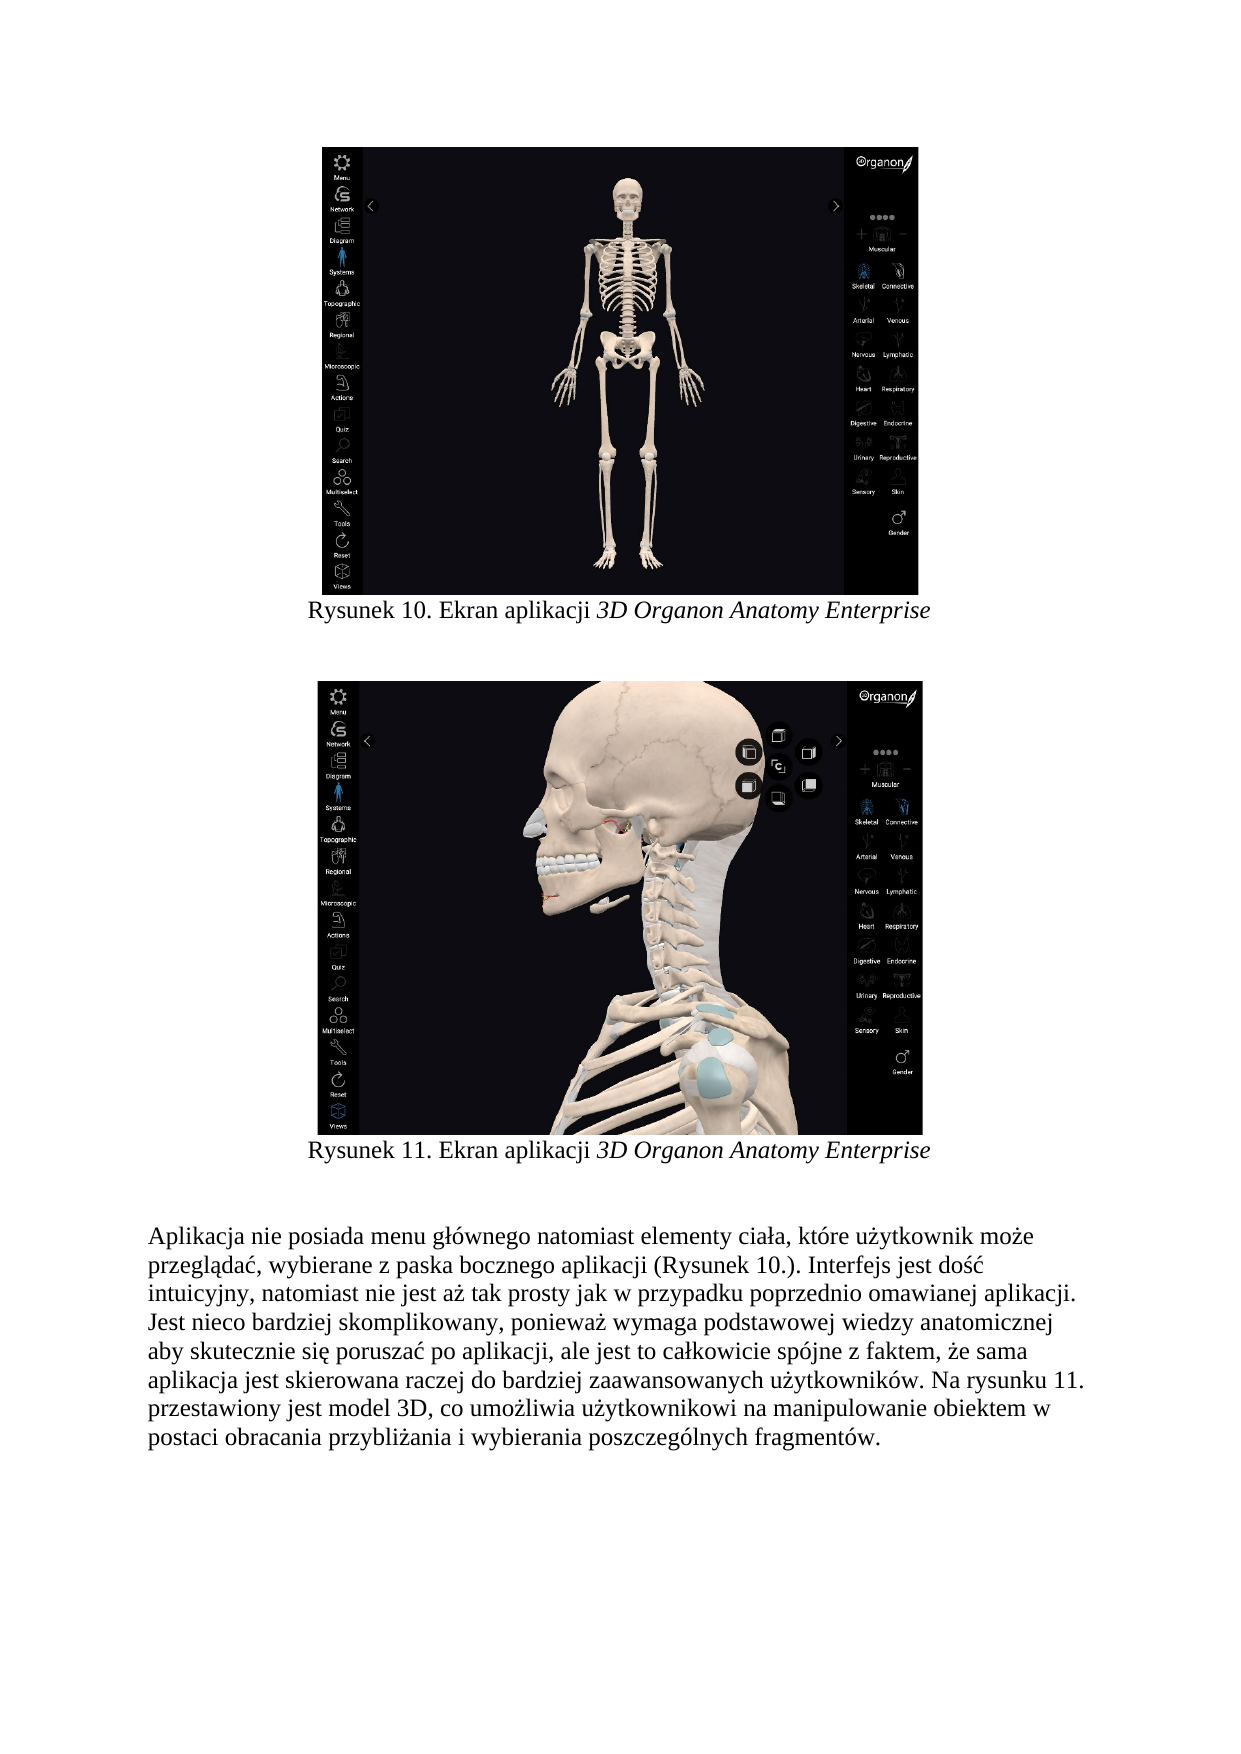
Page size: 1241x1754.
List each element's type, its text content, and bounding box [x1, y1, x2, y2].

text Rysunek 11. Ekran aplikacji 3D Organon Anatomy Enterprise [148, 1135, 1093, 1163]
picture [322, 147, 919, 595]
text Rysunek 10. Ekran aplikacji 3D Organon Anatomy Enterprise [148, 595, 1093, 624]
text Aplikacja nie posiada menu głównego natomiast elementy ciała, które użytkownik może przeglądać, wybierane z paska bocznego aplikacji (Rysunek 10.). Interfejs jest dość intuicyjny, natomiast nie jest aż tak prosty jak w przypadku poprzednio omawianej aplikacji. Jest nieco bardziej skomplikowany, ponieważ wymaga podstawowej wiedzy anatomicznej aby skutecznie się poruszać po aplikacji, ale jest to całkowicie spójne z faktem, że sama aplikacja jest skierowana raczej do bardziej zaawansowanych użytkowników. Na rysunku 11. przestawiony jest model 3D, co umożliwia użytkownikowi na manipulowanie obiektem w postaci obracania przybliżania i wybierania poszczególnych fragmentów. [148, 1221, 1093, 1451]
picture [317, 681, 923, 1135]
